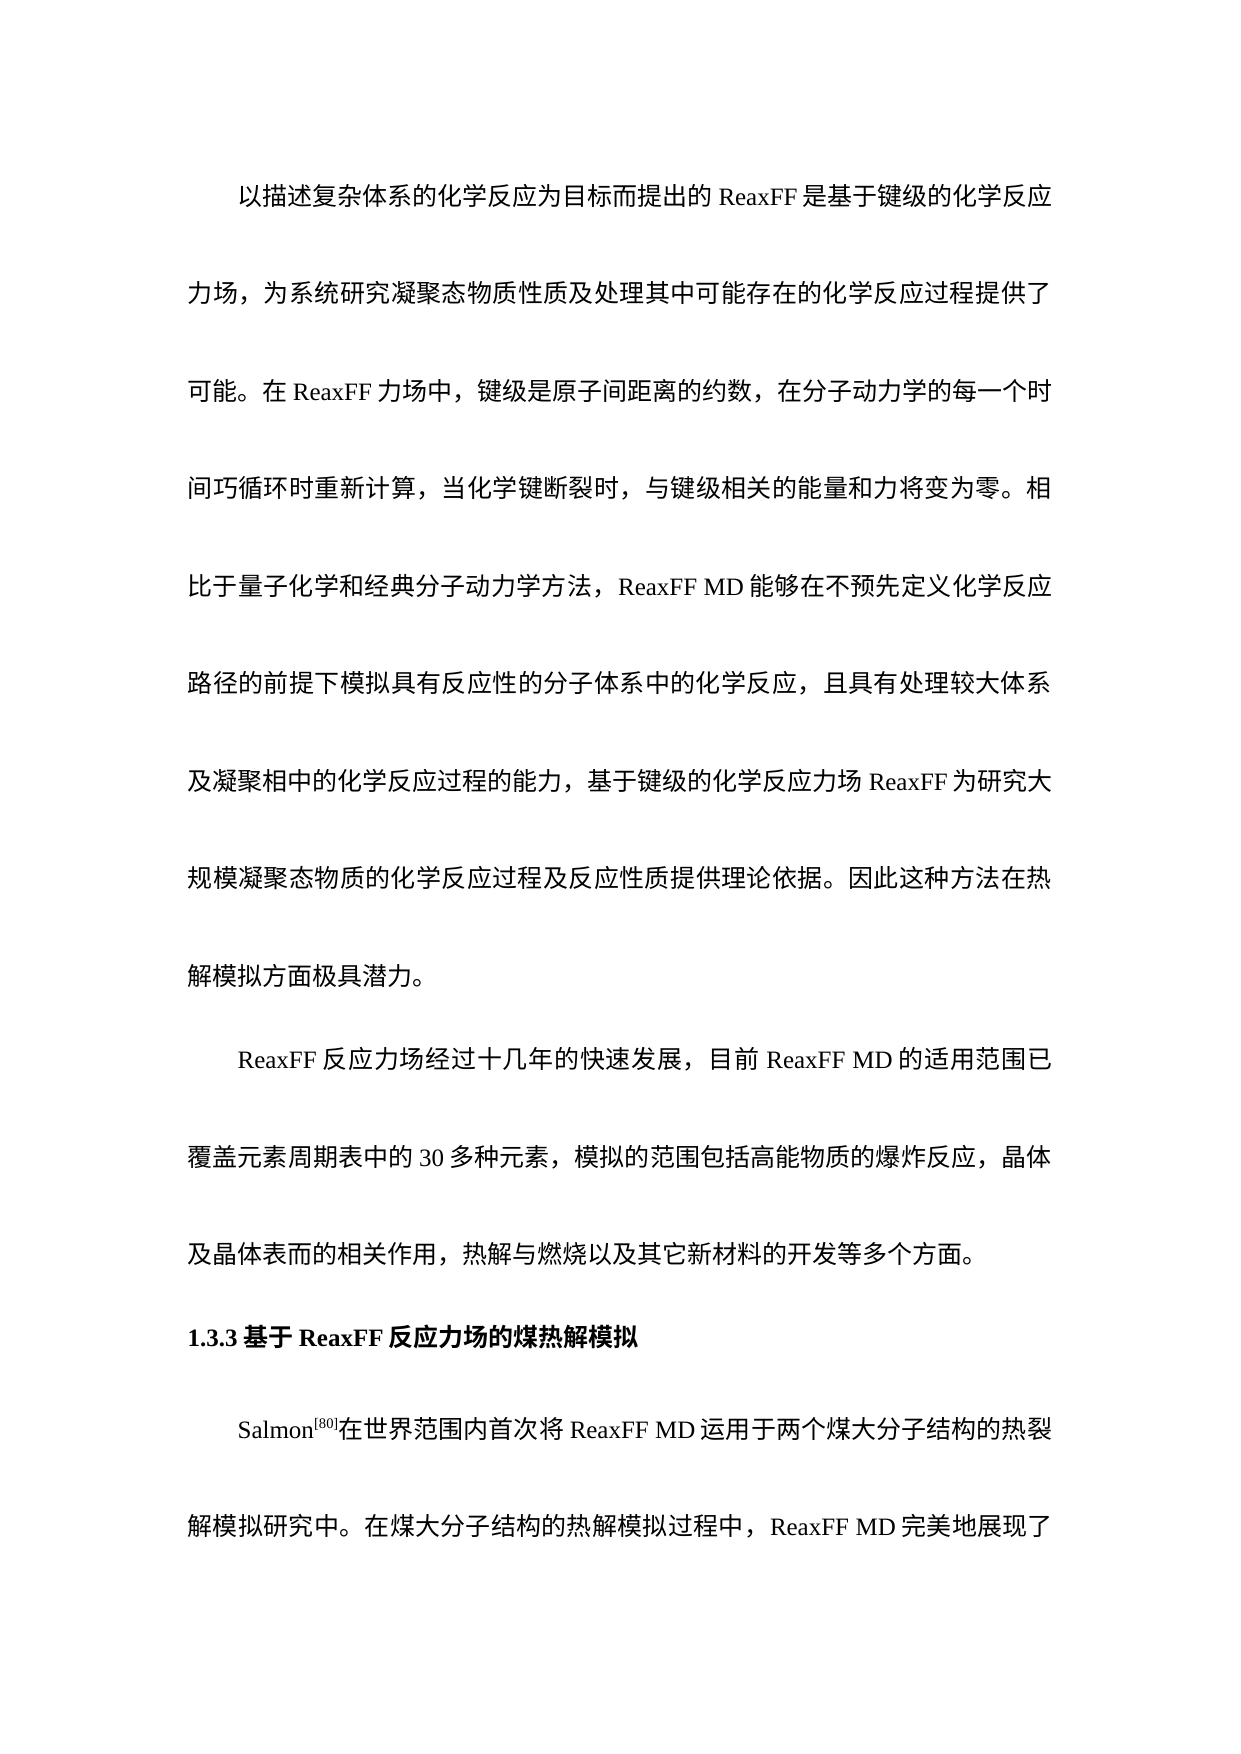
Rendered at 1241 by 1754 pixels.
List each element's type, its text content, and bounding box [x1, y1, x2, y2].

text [187, 1395, 1053, 1557]
text 以描述复杂体系的化学反应为目标而提出的ReaxFF是基于键级的化学反应力场，为系统研究凝聚态物质性质及处理其中可能存在的化学反应过程提供了可能。在ReaxFF力场中，键级是原子间距离的约数，在分子动力学的每一个时间巧循环时重新计算，当化学键断裂时，与键级相关的能量和力将变为零。相比于量子化学和经典分子动力学方法，ReaxFF MD能够在不预先定义化学反应路径的前提下模拟具有反应性的分子体系中的化学反应，且具有处理较大体系及凝聚相中的化学反应过程的能力，基于键级的化学反应力场ReaxFF为研究大规模凝聚态物质的化学反应过程及反应性质提供理论依据。因此这种方法在热解模拟方面极具潜力。 [187, 162, 1053, 1007]
text 1.3.3 基于ReaxFF反应力场的煤热解模拟 [187, 1303, 1053, 1368]
text ReaxFF反应力场经过十几年的快速发展，目前ReaxFF MD的适用范围已覆盖元素周期表中的30多种元素，模拟的范围包括高能物质的爆炸反应，晶体及晶体表而的相关作用，热解与燃烧以及其它新材料的开发等多个方面。 [187, 1025, 1053, 1285]
